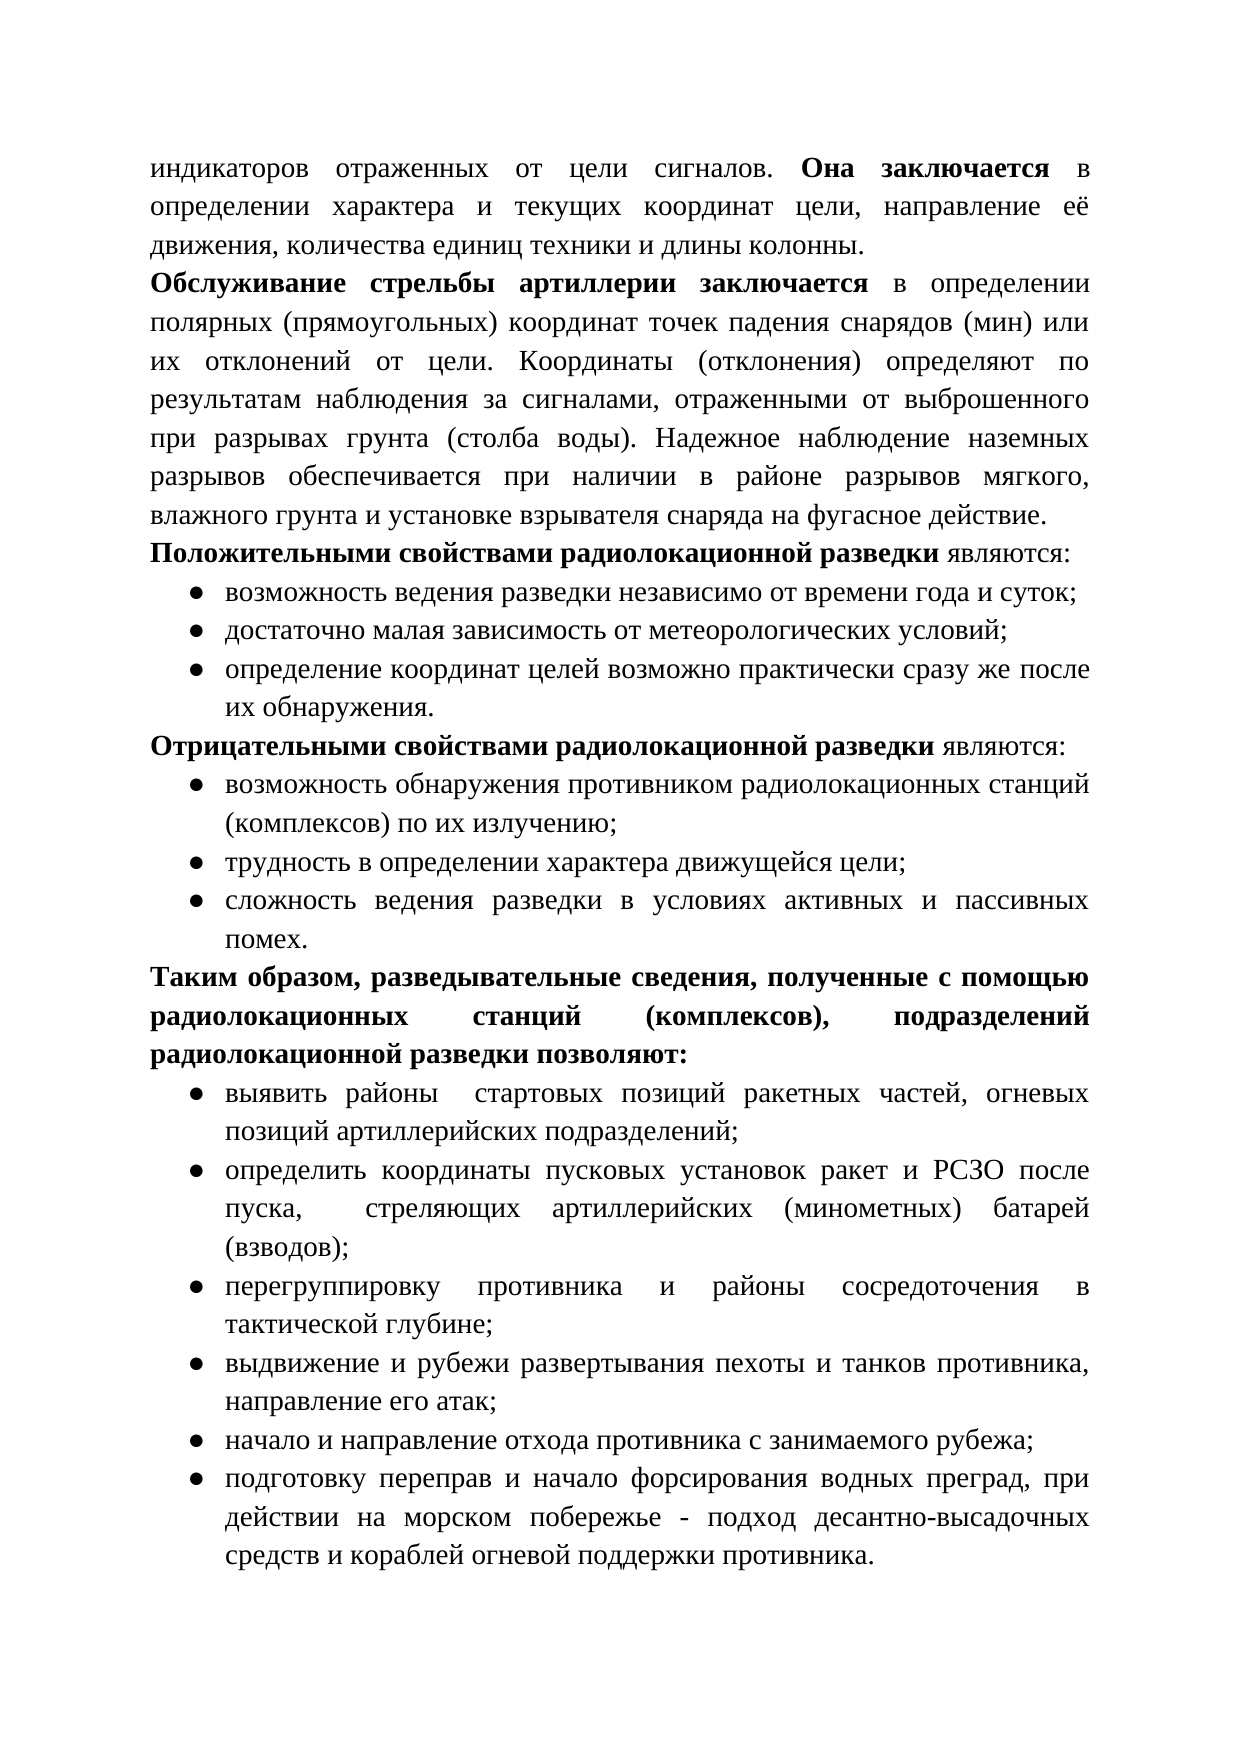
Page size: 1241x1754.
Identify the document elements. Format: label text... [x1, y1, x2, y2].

list начало и направление отхода противника с занимаемого рубежа; [187, 1422, 1090, 1455]
list перегруппировку противника и районы сосредоточения в тактической глубине; [187, 1268, 1090, 1340]
list подготовку переправ и начало форсирования водных преград, при действии на морском побережье - подход десантно-высадочных средств и кораблей огневой поддержки противника. [187, 1460, 1090, 1571]
text Обслуживание стрельбы артиллерии заключается в определении полярных (прямоугольных) координат точек падения снарядов (мин) или их отклонений от цели. Координаты (отклонения) определяют по результатам наблюдения за сигналами, отраженными от выброшенного при разрывах грунта (столба воды). Надежное наблюдение наземных разрывов обеспечивается при наличии в районе разрывов мягкого, влажного грунта и установке взрывателя снаряда на фугасное действие. [150, 266, 1090, 530]
list возможность ведения разведки независимо от времени года и суток; [187, 574, 1090, 607]
text Таким образом, разведывательные сведения, полученные с помощью радиолокационных станций (комплексов), подразделений радиолокационной разведки позволяют: [150, 959, 1090, 1070]
list сложность ведения разведки в условиях активных и пассивных помех. [187, 882, 1090, 954]
list определение координат целей возможно практически сразу же после их обнаружения. [187, 651, 1090, 723]
text Положительными свойствами радиолокационной разведки являются: [150, 535, 1090, 569]
list выявить районы стартовых позиций ракетных частей, огневых позиций артиллерийских подразделений; [187, 1075, 1090, 1147]
list достаточно малая зависимость от метеорологических условий; [187, 612, 1090, 646]
list возможность обнаружения противником радиолокационных станций (комплексов) по их излучению; [187, 767, 1090, 839]
list трудность в определении характера движущейся цели; [187, 844, 1090, 877]
text Отрицательными свойствами радиолокационной разведки являются: [150, 728, 1090, 762]
list выдвижение и рубежи развертывания пехоты и танков противника, направление его атак; [187, 1345, 1090, 1417]
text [150, 150, 1090, 261]
list определить координаты пусковых установок ракет и РСЗО после пуска, стреляющих артиллерийских (минометных) батарей (взводов); [187, 1152, 1090, 1263]
